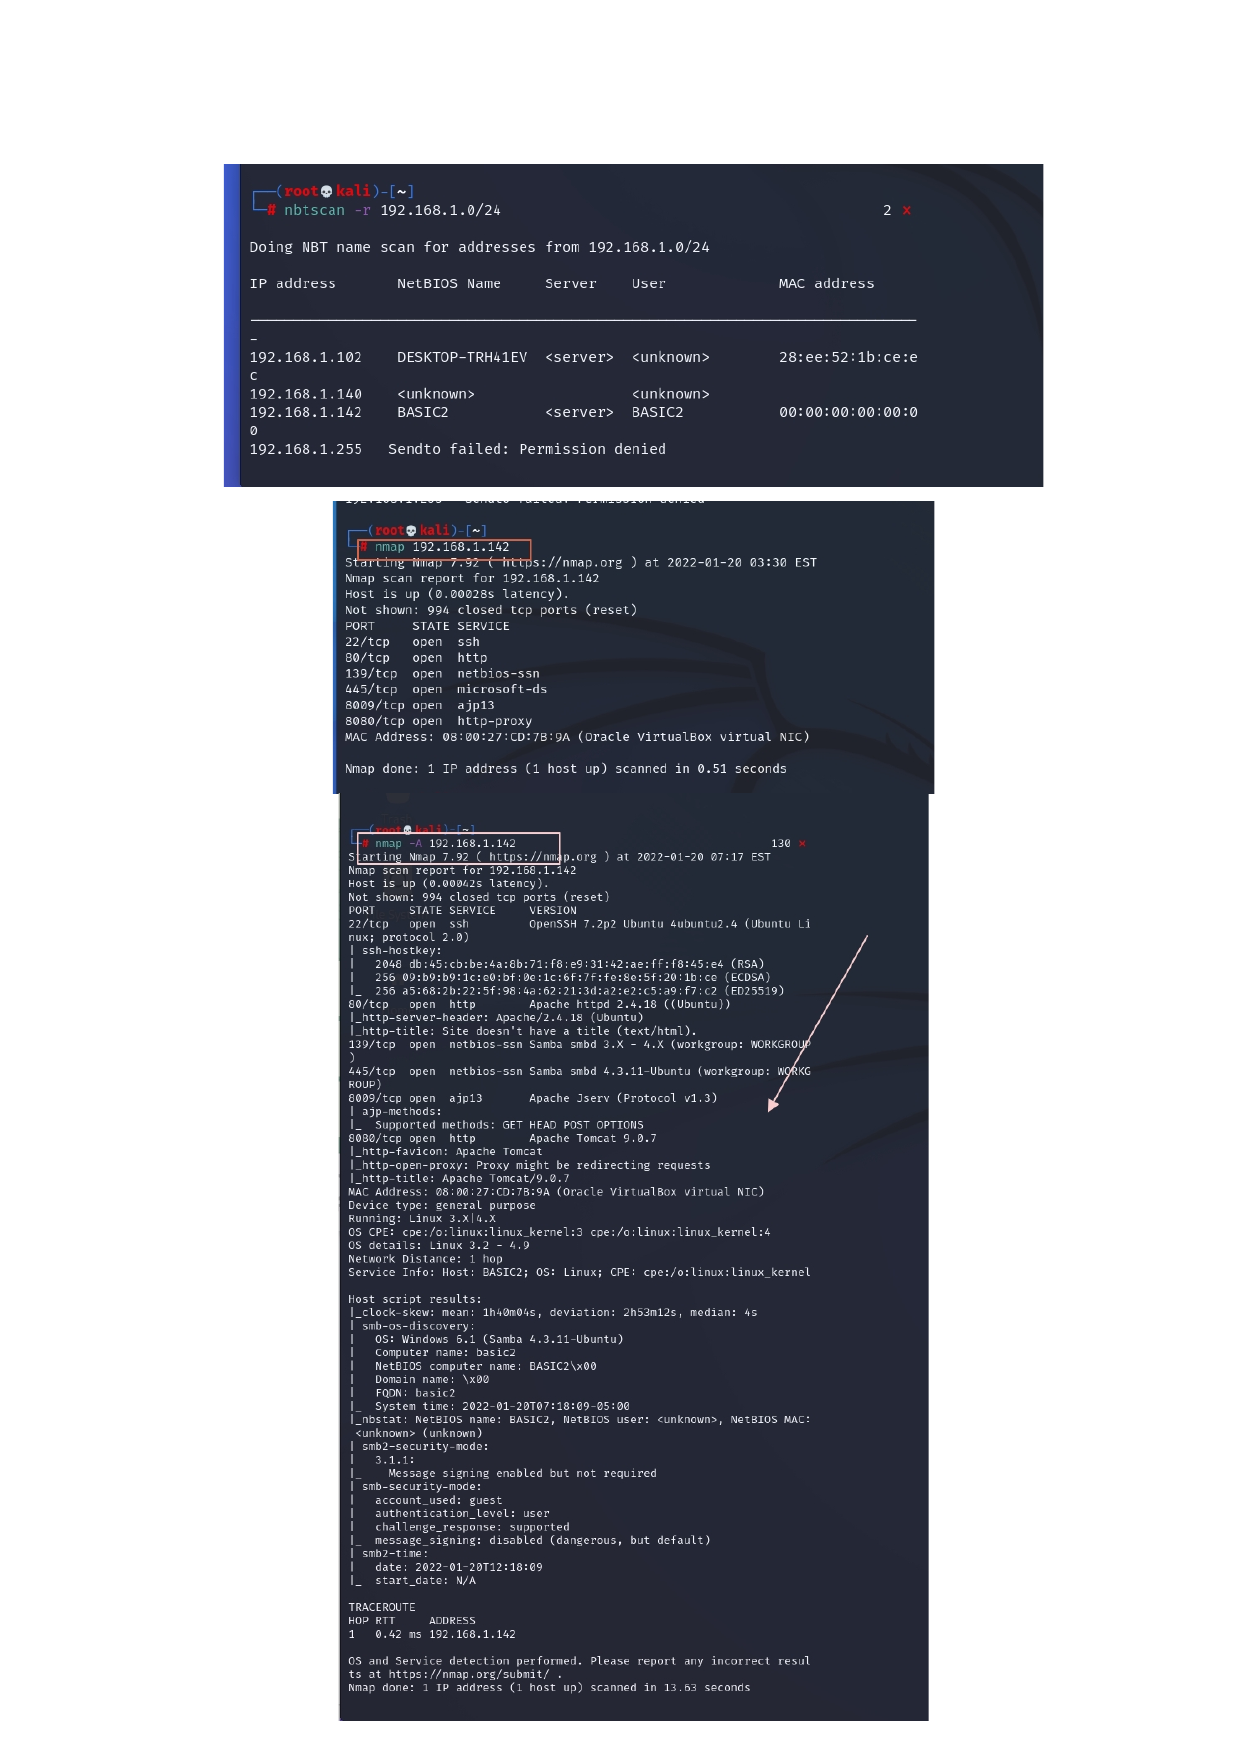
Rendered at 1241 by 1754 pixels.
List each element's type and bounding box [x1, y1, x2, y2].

picture [332, 501, 935, 1721]
picture [223, 164, 1044, 487]
